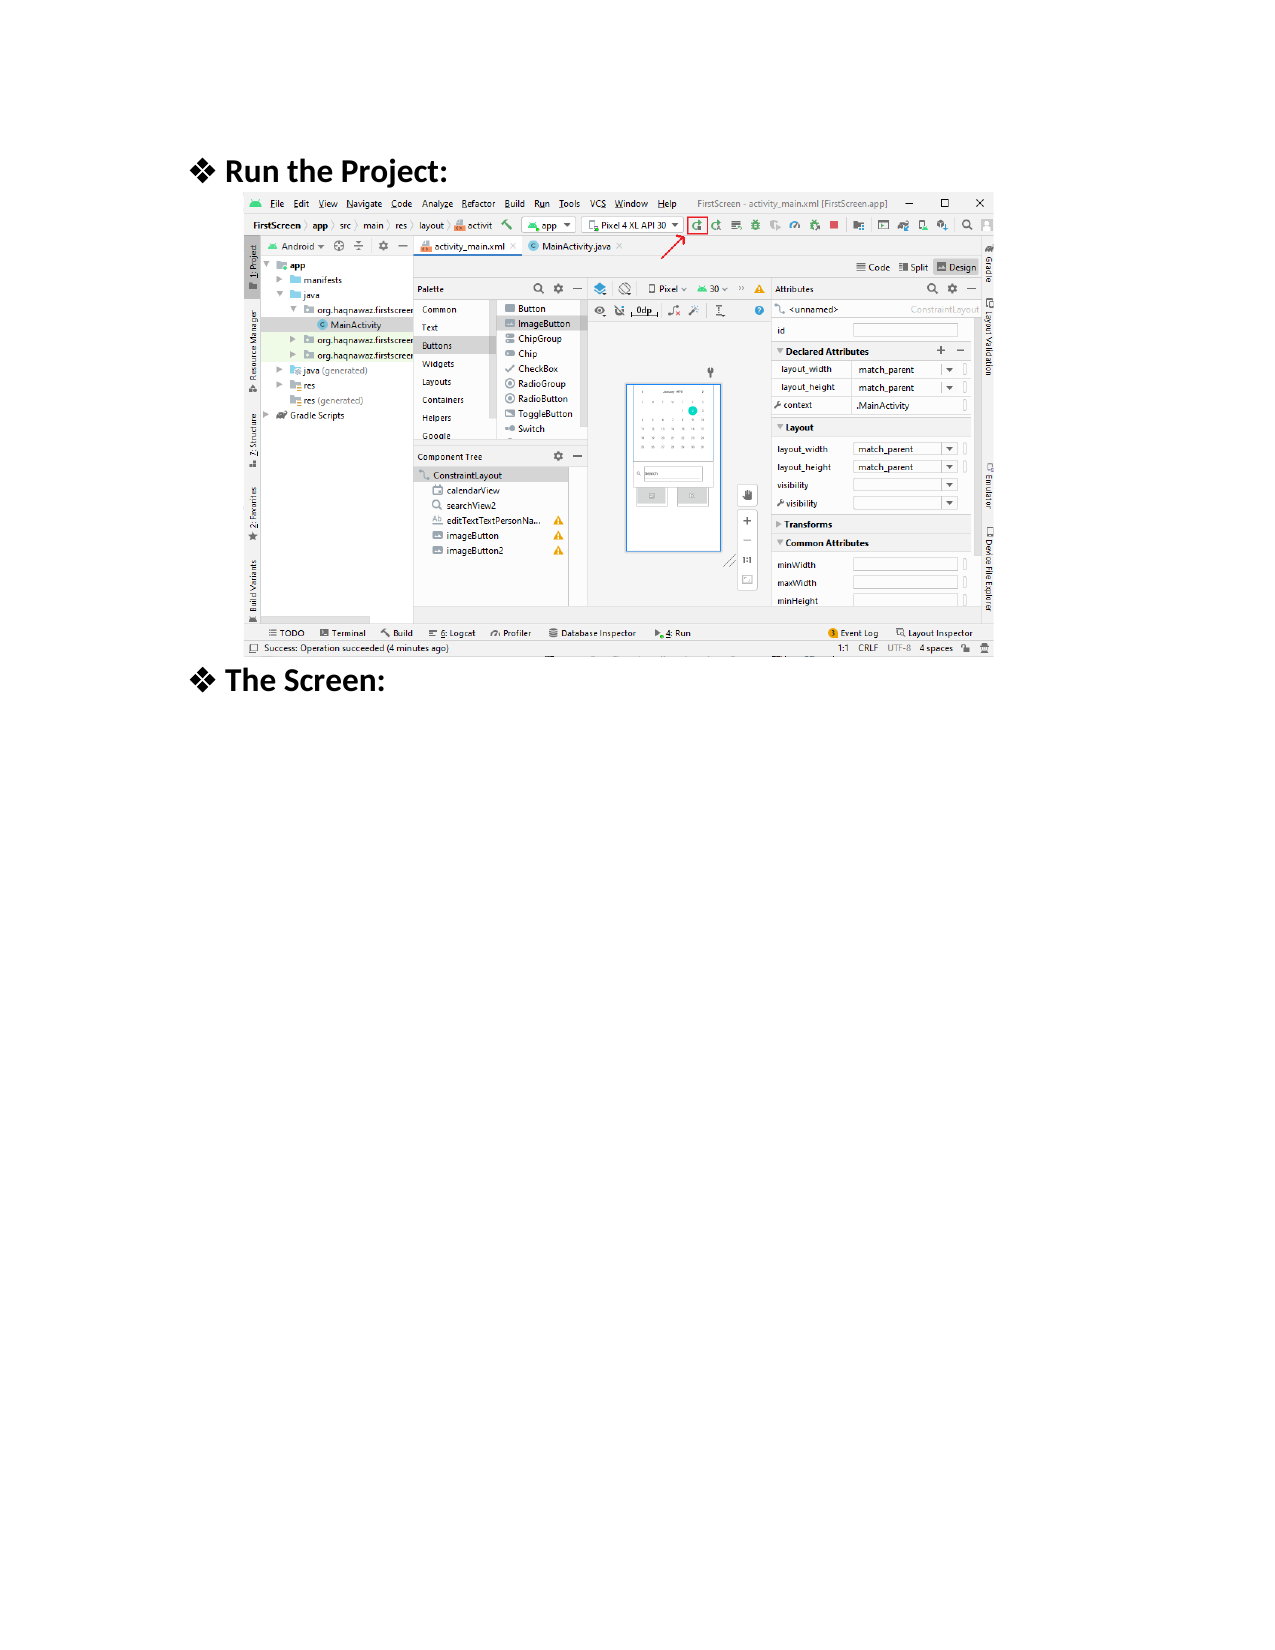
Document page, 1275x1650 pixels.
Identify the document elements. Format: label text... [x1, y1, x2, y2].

list Run the Project: [187, 150, 1125, 657]
list The Screen: [187, 659, 1125, 700]
